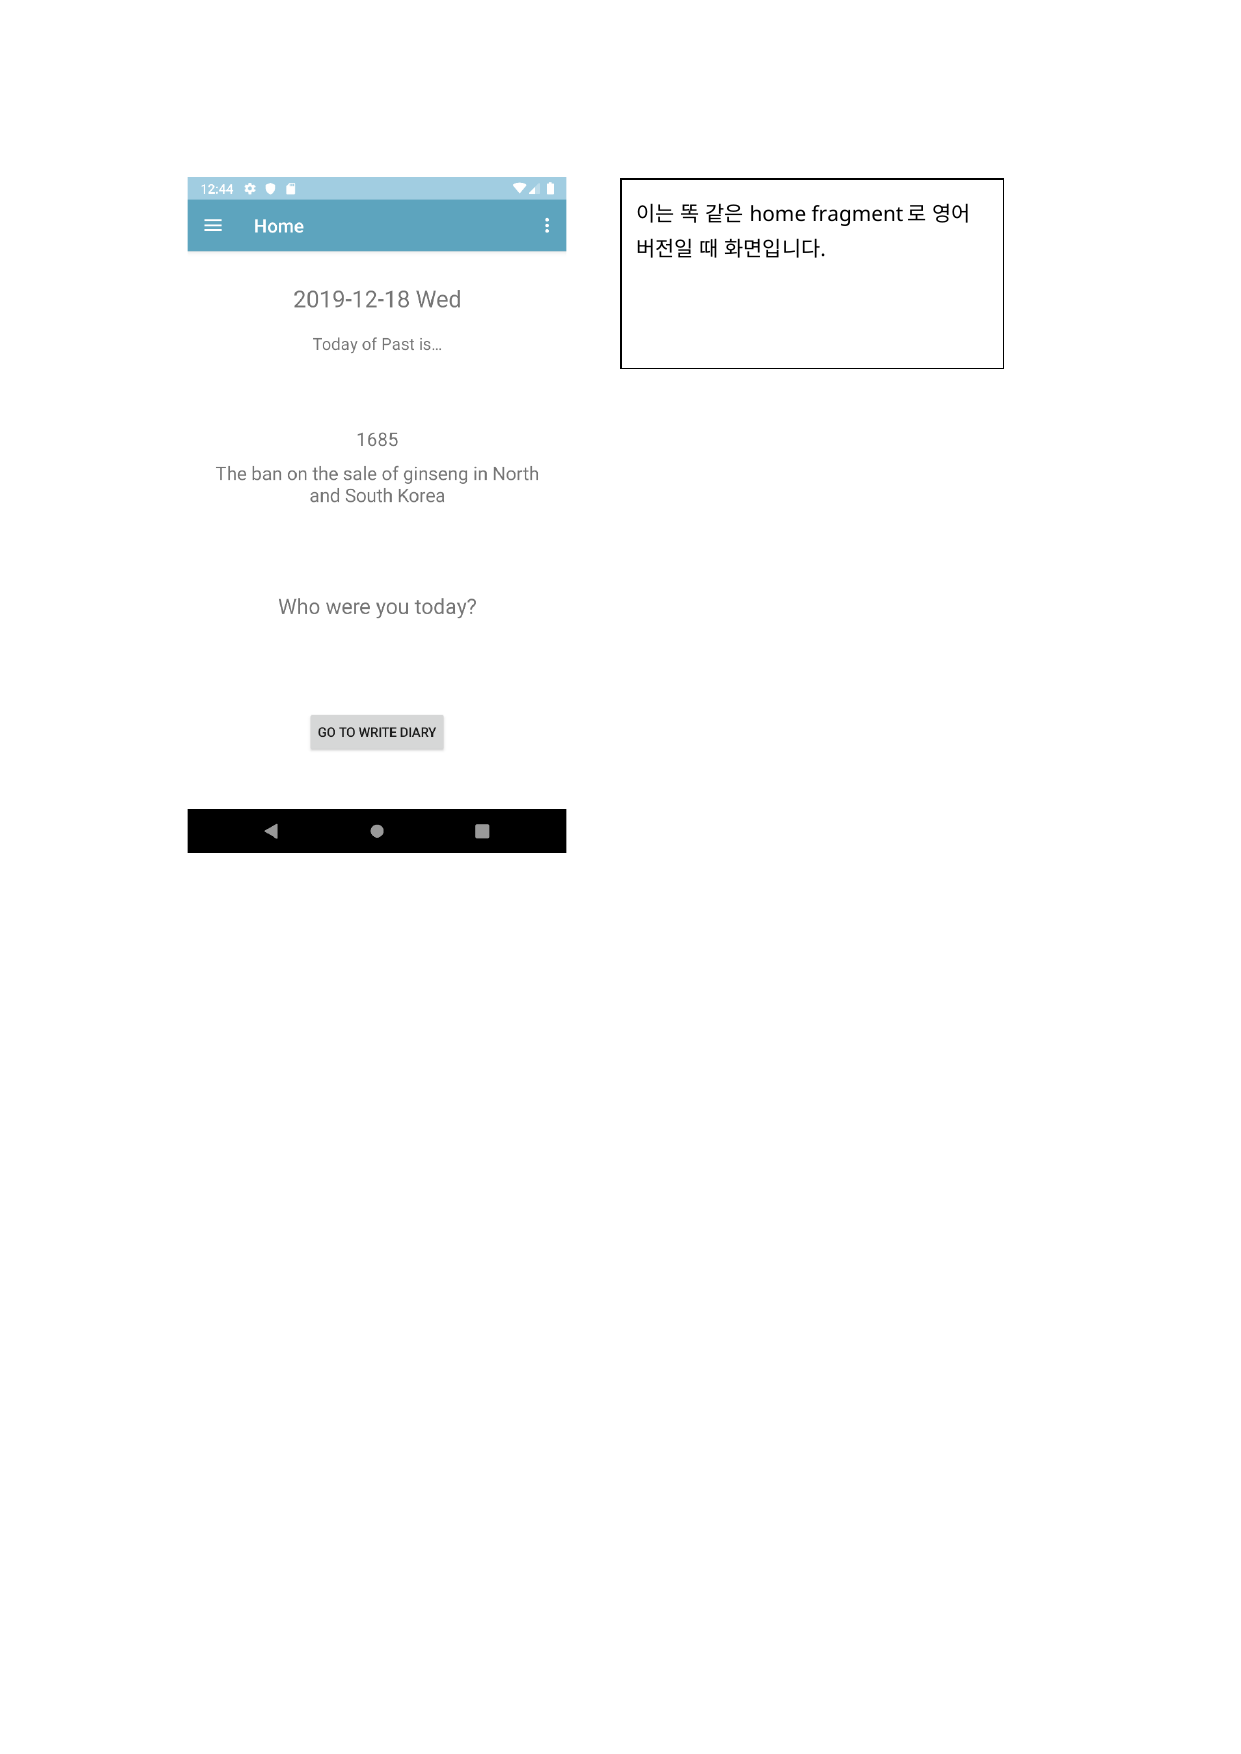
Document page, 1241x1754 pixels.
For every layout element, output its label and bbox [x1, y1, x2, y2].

picture [187, 177, 567, 853]
